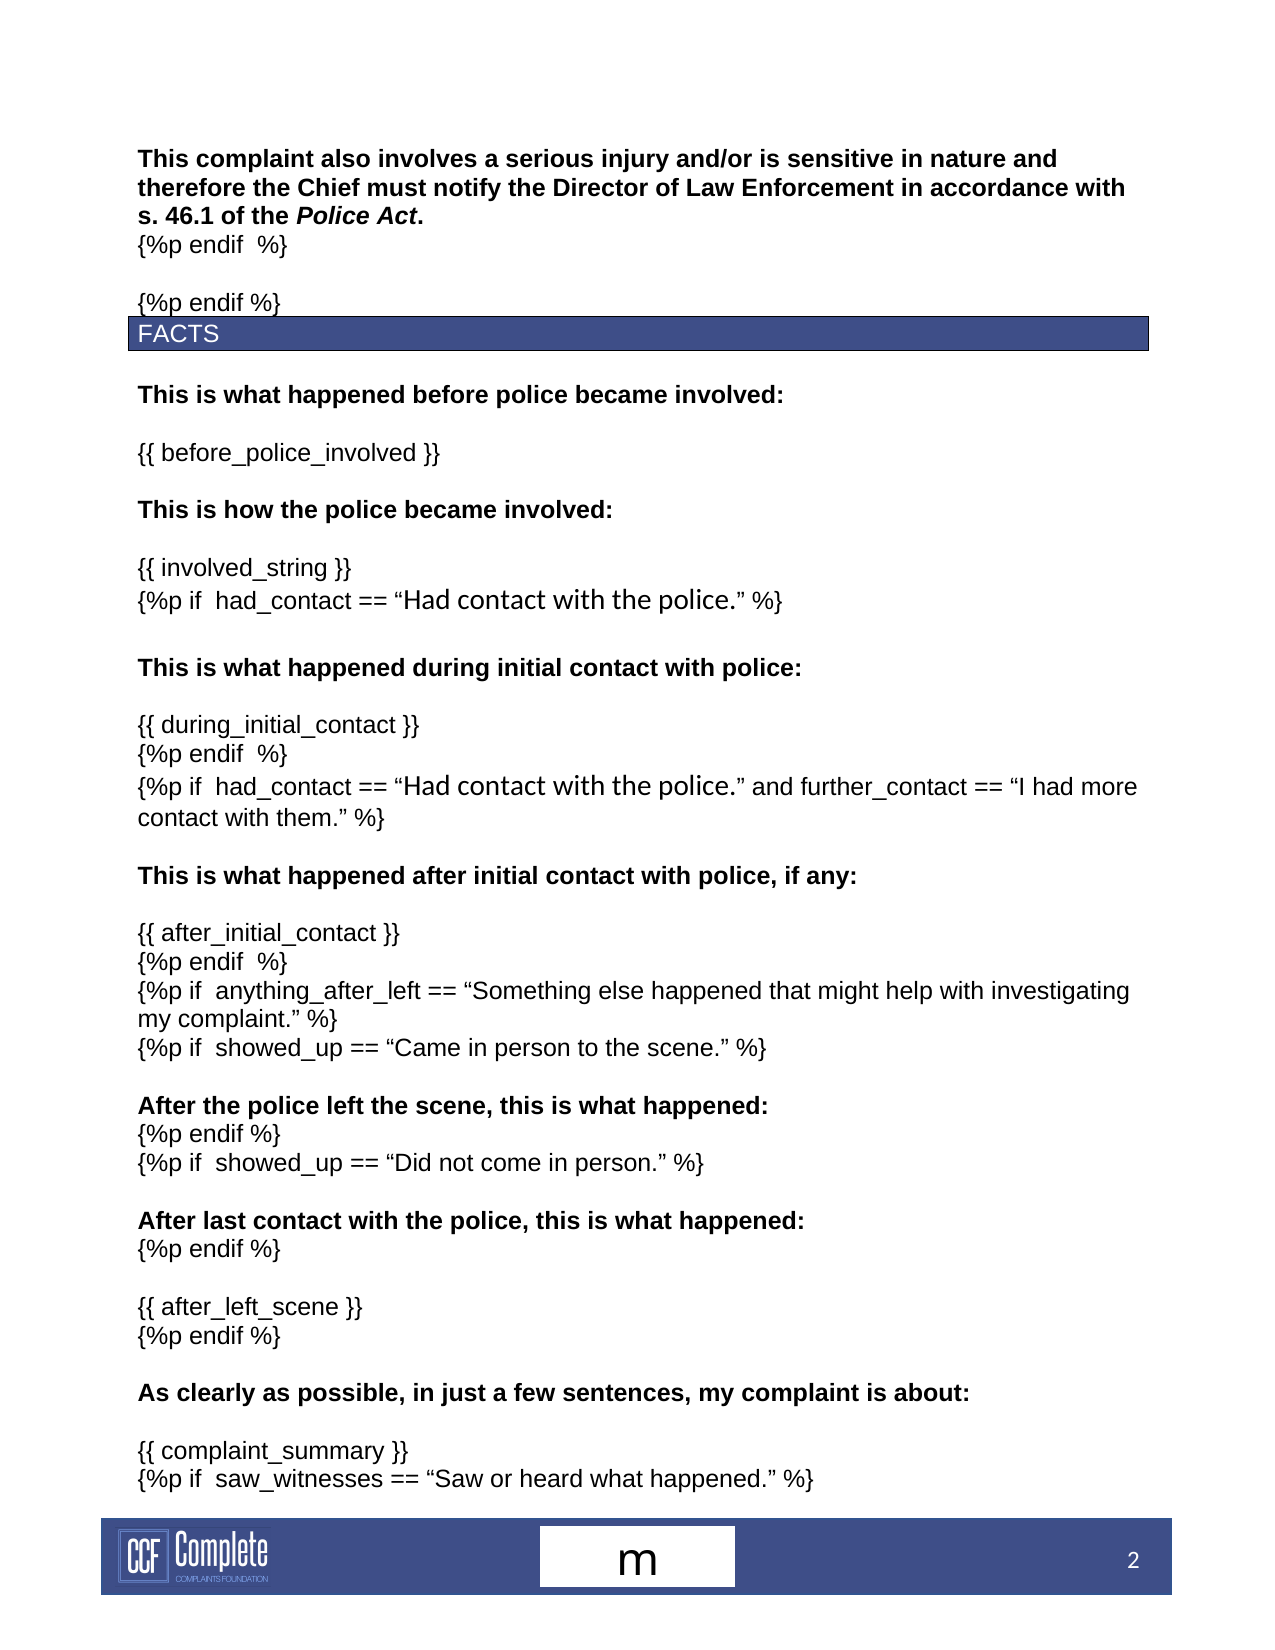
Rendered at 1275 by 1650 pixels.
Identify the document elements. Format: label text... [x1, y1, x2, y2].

text {%p if saw_witnesses == “Saw or heard what happened.” %} [137, 1464, 1139, 1493]
text This is what happened during initial contact with police: [137, 652, 1139, 681]
text {%p endif %} [137, 1321, 1139, 1349]
text {{ complaint_summary }} [137, 1436, 1139, 1464]
text {%p endif %} [137, 287, 1139, 316]
text {{ involved_string }} [137, 552, 1139, 581]
text As clearly as possible, in just a few sentences, my complaint is about: [137, 1378, 1139, 1407]
text {%p endif %} [137, 947, 1139, 976]
text After last contact with the police, this is what happened: [137, 1206, 1139, 1234]
text {%p if had_contact == “Had contact with the police.” %} [137, 581, 1139, 617]
text {{ after_initial_contact }} [137, 918, 1139, 947]
text {%p endif %} [137, 739, 1139, 767]
text {%p endif %} [137, 1234, 1139, 1263]
text {%p if had_contact == “Had contact with the police.” and further_contact == “I had more contact with them.” %} [137, 767, 1139, 832]
text {%p endif %} [137, 230, 1139, 259]
text {%p endif %} [137, 1119, 1139, 1148]
text {{ during_initial_contact }} [137, 710, 1139, 739]
text {{ after_left_scene }} [137, 1292, 1139, 1321]
text {%p if showed_up == “Did not come in person.” %} [137, 1148, 1139, 1177]
text {%p if showed_up == “Came in person to the scene.” %} [137, 1033, 1139, 1062]
text This is what happened after initial contact with police, if any: [137, 861, 1139, 889]
picture [115, 1526, 271, 1587]
text This is what happened before police became involved: [137, 380, 1139, 409]
text FACTS [129, 317, 1148, 350]
text {{ before_police_involved }} [137, 437, 1139, 466]
text This is how the police became involved: [137, 495, 1139, 524]
text This complaint also involves a serious injury and/or is sensitive in nature and therefore the Chief must notify the Director of Law Enforcement in accordance with s. 46.1 of the Police Act. [137, 144, 1139, 230]
text After the police left the scene, this is what happened: [137, 1091, 1139, 1119]
text {%p if anything_after_left == “Something else happened that might help with investigating my complaint.” %} [137, 976, 1139, 1033]
